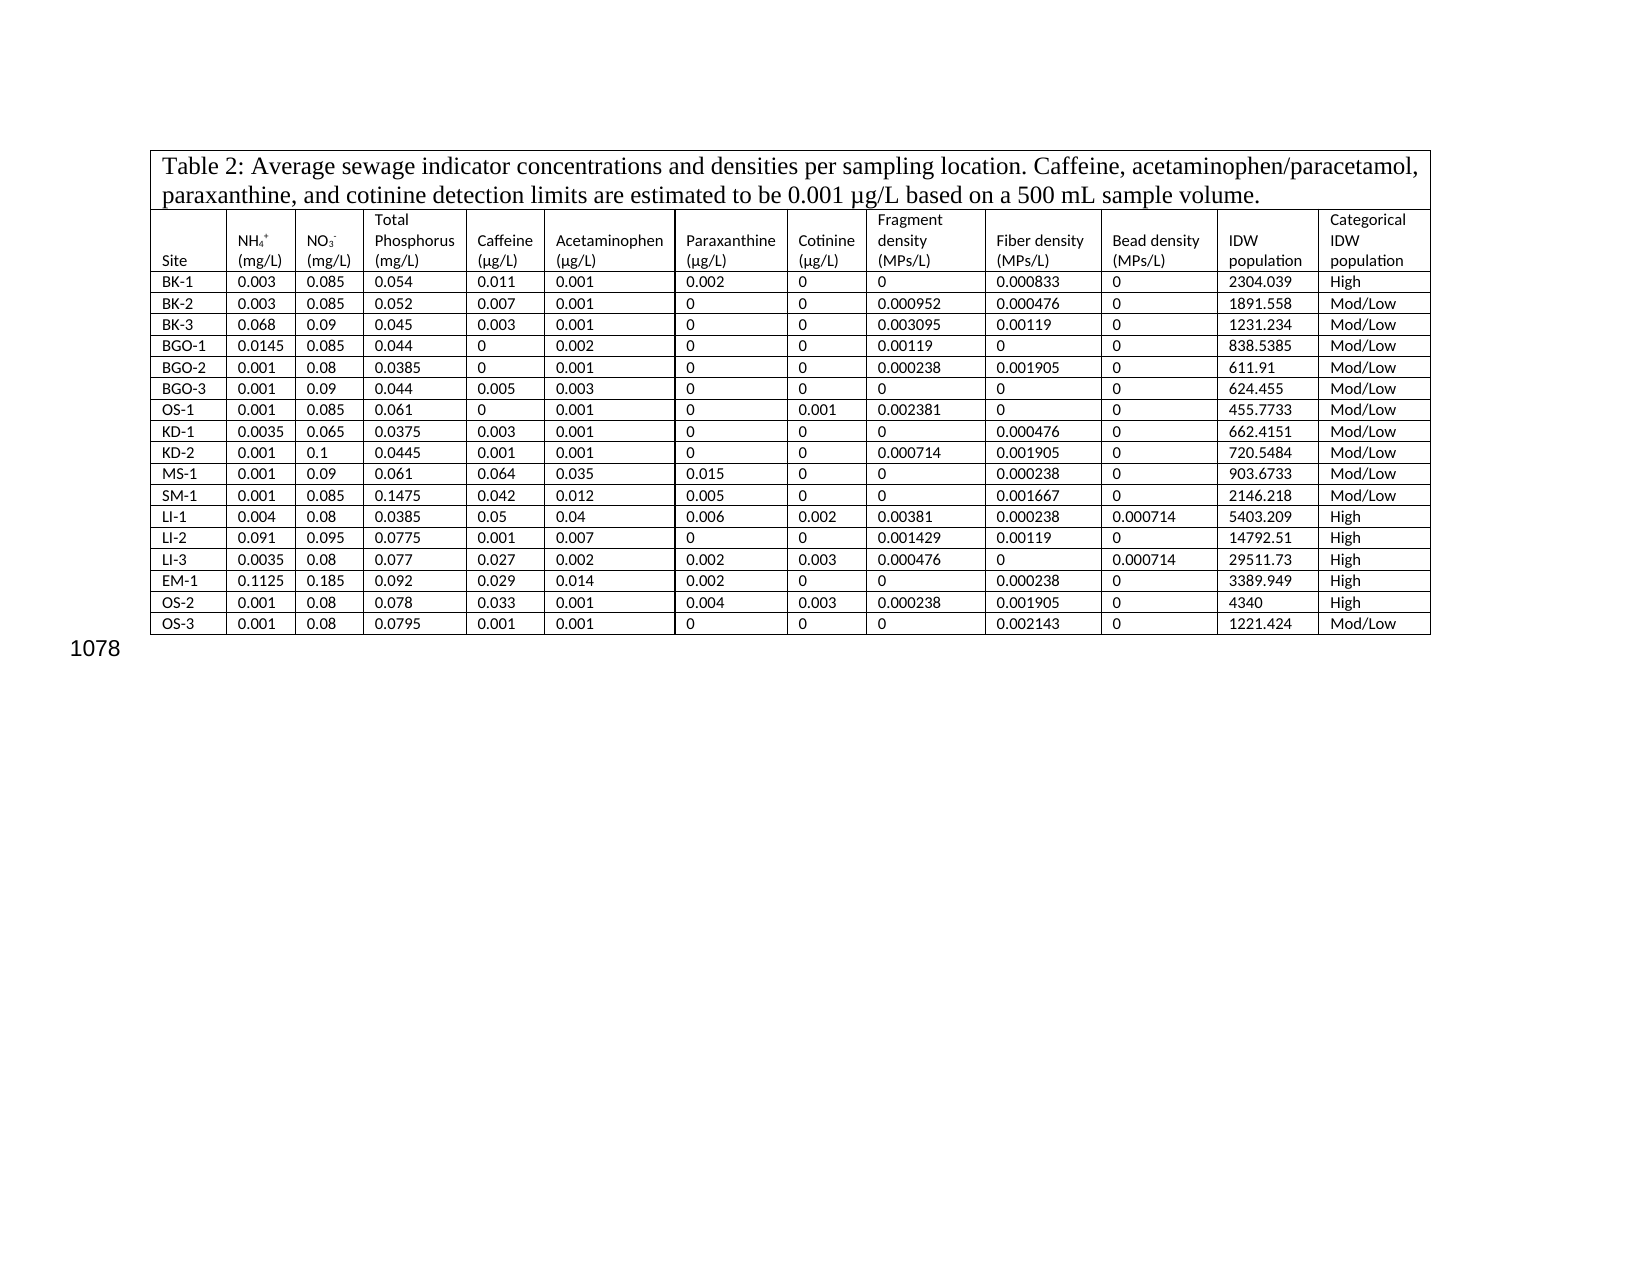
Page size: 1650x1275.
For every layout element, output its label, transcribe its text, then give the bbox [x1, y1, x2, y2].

table_cell 0 [788, 442, 866, 463]
table_cell 0.001905 [986, 357, 1101, 377]
table_cell 0.001 [545, 272, 674, 292]
table_cell 0.061 [364, 400, 466, 420]
table_cell 0.085 [296, 293, 363, 313]
table_cell 0.085 [296, 485, 363, 505]
table_cell 0 [676, 357, 787, 377]
table_cell Site [151, 210, 226, 271]
table_cell 0 [1102, 336, 1217, 356]
table_cell 0.044 [364, 336, 466, 356]
table_cell Mod/Low [1319, 357, 1430, 377]
table_cell 0 [467, 400, 544, 420]
table_cell 0.001 [545, 357, 674, 377]
table_cell 0.001 [545, 293, 674, 313]
table_cell 0.003 [788, 592, 866, 612]
table_cell 2304.039 [1218, 272, 1318, 292]
table_cell 0 [1102, 314, 1217, 334]
table_cell 0 [1102, 378, 1217, 399]
table_cell 0.065 [296, 421, 363, 441]
table_cell 0.0795 [364, 613, 466, 633]
table_cell 0.091 [227, 528, 295, 548]
table_cell OS-1 [151, 400, 226, 420]
table_cell 0.001 [227, 357, 295, 377]
table_cell 0.092 [364, 571, 466, 591]
table_cell 0.0035 [227, 549, 295, 569]
table_cell 14792.51 [1218, 528, 1318, 548]
table_cell High [1319, 528, 1430, 548]
table_cell 0.000238 [867, 357, 985, 377]
table_cell 0 [1102, 400, 1217, 420]
table_cell Mod/Low [1319, 314, 1430, 334]
table_cell High [1319, 549, 1430, 569]
table_cell 0.012 [545, 485, 674, 505]
table_cell 4340 [1218, 592, 1318, 612]
table_cell 0.001905 [986, 592, 1101, 612]
table_cell 0 [788, 613, 866, 633]
table_cell 2146.218 [1218, 485, 1318, 505]
table_cell 0 [867, 378, 985, 399]
table_cell 0.0385 [364, 506, 466, 527]
table_cell 0.000714 [867, 442, 985, 463]
table_cell 0.003 [227, 293, 295, 313]
table_cell 0.001 [227, 592, 295, 612]
table_cell 0.001 [467, 442, 544, 463]
table_cell IDW population [1218, 210, 1318, 271]
table_cell 0.007 [467, 293, 544, 313]
table_cell 0.08 [296, 357, 363, 377]
table_cell LI-3 [151, 549, 226, 569]
table_cell 0.1 [296, 442, 363, 463]
table_cell Categorical IDW population [1319, 210, 1430, 271]
table_cell 0.001 [467, 613, 544, 633]
table_cell 0 [1102, 571, 1217, 591]
table_cell 0.002 [788, 506, 866, 527]
table_cell BK-1 [151, 272, 226, 292]
table_cell High [1319, 272, 1430, 292]
table_cell 0.000238 [986, 571, 1101, 591]
table_cell 720.5484 [1218, 442, 1318, 463]
table_cell 0.001 [545, 613, 674, 633]
table_cell MS-1 [151, 464, 226, 484]
table_cell Fragment density (MPs/L) [867, 210, 985, 271]
table_cell KD-2 [151, 442, 226, 463]
table_cell 0.0385 [364, 357, 466, 377]
table_cell 0.064 [467, 464, 544, 484]
table_cell 0 [1102, 528, 1217, 548]
table_cell 0 [676, 336, 787, 356]
table_cell 0.045 [364, 314, 466, 334]
table_cell 0 [867, 613, 985, 633]
table_cell 0.04 [545, 506, 674, 527]
table_cell 0 [788, 421, 866, 441]
table_cell High [1319, 506, 1430, 527]
table_cell 0.000833 [986, 272, 1101, 292]
table_cell 0.002 [676, 272, 787, 292]
table_cell 0.033 [467, 592, 544, 612]
table_cell 0 [676, 421, 787, 441]
table_cell 0 [867, 464, 985, 484]
table_cell 0.0035 [227, 421, 295, 441]
table_cell 0.001429 [867, 528, 985, 548]
table_cell 0 [676, 314, 787, 334]
table_cell 624.455 [1218, 378, 1318, 399]
table_cell 0.003 [467, 314, 544, 334]
table_cell 0 [788, 485, 866, 505]
table_cell 0 [788, 528, 866, 548]
table_cell OS-2 [151, 592, 226, 612]
table_cell Mod/Low [1319, 485, 1430, 505]
table_cell Total Phosphorus (mg/L) [364, 210, 466, 271]
table_cell 0.035 [545, 464, 674, 484]
table_cell LI-2 [151, 528, 226, 548]
table_cell 0.085 [296, 336, 363, 356]
table_cell 0.042 [467, 485, 544, 505]
table_cell 0 [788, 571, 866, 591]
table_cell 0.003 [788, 549, 866, 569]
table_cell 0 [676, 378, 787, 399]
table_header Table 2: Average sewage indicator concentrations and densities per sampling location. Caffeine, acetaminophen/paracetamol, paraxanthine, and cotinine detection limits are estimated to be 0.001 µg/L based on a 500 mL sample volume. [151, 151, 1430, 208]
table_cell Mod/Low [1319, 421, 1430, 441]
table_cell 0 [788, 293, 866, 313]
table_cell 0.05 [467, 506, 544, 527]
table_cell 0 [467, 357, 544, 377]
table_cell 0 [867, 571, 985, 591]
table_cell Mod/Low [1319, 464, 1430, 484]
table_cell 0 [986, 549, 1101, 569]
table_cell 838.5385 [1218, 336, 1318, 356]
table_cell 1231.234 [1218, 314, 1318, 334]
table_cell 0.0375 [364, 421, 466, 441]
table_cell NH4+ (mg/L) [227, 210, 295, 271]
table_cell Mod/Low [1319, 336, 1430, 356]
table_cell NO3- (mg/L) [296, 210, 363, 271]
table_cell 662.4151 [1218, 421, 1318, 441]
table_cell 0.00119 [867, 336, 985, 356]
table_cell 0.052 [364, 293, 466, 313]
table_cell 0 [1102, 485, 1217, 505]
table_cell 0 [867, 272, 985, 292]
table_cell 0.000238 [867, 592, 985, 612]
table_cell 0 [467, 336, 544, 356]
table_cell 0 [1102, 272, 1217, 292]
table_cell 0.002 [676, 571, 787, 591]
table_cell 0.0145 [227, 336, 295, 356]
table_cell 0.003 [467, 421, 544, 441]
table_cell 29511.73 [1218, 549, 1318, 569]
table_cell 0.004 [227, 506, 295, 527]
table_cell Mod/Low [1319, 613, 1430, 633]
table_cell 1221.424 [1218, 613, 1318, 633]
table_cell 0 [676, 613, 787, 633]
table_cell 0.08 [296, 613, 363, 633]
table_cell KD-1 [151, 421, 226, 441]
table_cell 0 [1102, 464, 1217, 484]
table_cell High [1319, 592, 1430, 612]
table_cell 0.001 [545, 400, 674, 420]
table_cell 0.000476 [986, 293, 1101, 313]
table_cell 0.001 [467, 528, 544, 548]
table_cell 0.001 [545, 314, 674, 334]
table_cell SM-1 [151, 485, 226, 505]
table_cell 0.1125 [227, 571, 295, 591]
table_cell Mod/Low [1319, 442, 1430, 463]
table_cell 0 [788, 314, 866, 334]
table_cell Acetaminophen (µg/L) [545, 210, 674, 271]
table_cell 0.005 [676, 485, 787, 505]
table_cell 0.00119 [986, 528, 1101, 548]
table_cell 0.077 [364, 549, 466, 569]
table_cell 0.09 [296, 464, 363, 484]
table_cell 0 [986, 400, 1101, 420]
table_cell 0.000476 [986, 421, 1101, 441]
table_cell 0.005 [467, 378, 544, 399]
table_cell 0.001 [545, 592, 674, 612]
table_cell 0.001 [227, 442, 295, 463]
table_cell 0.014 [545, 571, 674, 591]
table_cell 0.002 [676, 549, 787, 569]
table_cell Caffeine (µg/L) [467, 210, 544, 271]
table_cell 0 [676, 442, 787, 463]
table_cell 0.002381 [867, 400, 985, 420]
table_cell 0.09 [296, 314, 363, 334]
table_cell 0.000238 [986, 506, 1101, 527]
table_cell 455.7733 [1218, 400, 1318, 420]
table_cell 0.078 [364, 592, 466, 612]
table_cell Bead density (MPs/L) [1102, 210, 1217, 271]
table_cell 0.002143 [986, 613, 1101, 633]
table_cell Mod/Low [1319, 378, 1430, 399]
table_cell 0.001 [227, 613, 295, 633]
table_cell 0 [1102, 592, 1217, 612]
table_cell 0 [1102, 421, 1217, 441]
table_cell 0 [867, 485, 985, 505]
table_cell OS-3 [151, 613, 226, 633]
table_cell 0.001 [227, 464, 295, 484]
table_cell BK-3 [151, 314, 226, 334]
table_cell Paraxanthine (µg/L) [676, 210, 787, 271]
table_cell 0 [788, 378, 866, 399]
table_cell 0.09 [296, 378, 363, 399]
table_cell 0.08 [296, 592, 363, 612]
table_cell 0.001 [227, 485, 295, 505]
table_cell 0 [788, 272, 866, 292]
table_cell 0.000714 [1102, 549, 1217, 569]
table_cell BGO-3 [151, 378, 226, 399]
table_cell 0.085 [296, 272, 363, 292]
table_cell 0.000952 [867, 293, 985, 313]
table_cell 0.0445 [364, 442, 466, 463]
table_cell 0.004 [676, 592, 787, 612]
table_cell 0.000476 [867, 549, 985, 569]
table_cell 0.1475 [364, 485, 466, 505]
table_cell 0.001 [227, 378, 295, 399]
table_cell 0 [788, 336, 866, 356]
table_cell 0.003 [545, 378, 674, 399]
table_cell 0.015 [676, 464, 787, 484]
table_cell Mod/Low [1319, 293, 1430, 313]
table_cell 0.095 [296, 528, 363, 548]
table_cell 0.08 [296, 506, 363, 527]
table_cell 0 [1102, 357, 1217, 377]
table_cell 0 [676, 293, 787, 313]
table_cell 3389.949 [1218, 571, 1318, 591]
table_cell 0 [676, 528, 787, 548]
table_cell 0.001 [545, 442, 674, 463]
table_cell 0.061 [364, 464, 466, 484]
table_cell 0.003095 [867, 314, 985, 334]
table_cell 0.00381 [867, 506, 985, 527]
table_cell 0.00119 [986, 314, 1101, 334]
table_cell 0 [986, 336, 1101, 356]
table_cell 0.006 [676, 506, 787, 527]
table_cell 0 [788, 357, 866, 377]
table_cell 0.000238 [986, 464, 1101, 484]
table_cell 0.002 [545, 549, 674, 569]
table_cell 0.001 [545, 421, 674, 441]
table_cell 0 [1102, 613, 1217, 633]
table_cell 0 [676, 400, 787, 420]
table_cell EM-1 [151, 571, 226, 591]
table_cell Fiber density (MPs/L) [986, 210, 1101, 271]
table_cell LI-1 [151, 506, 226, 527]
table_cell 0 [1102, 442, 1217, 463]
table_cell 0.068 [227, 314, 295, 334]
table_cell 0 [1102, 293, 1217, 313]
table_cell 0 [986, 378, 1101, 399]
table_cell 0.027 [467, 549, 544, 569]
table_cell 0 [867, 421, 985, 441]
table_cell 0.003 [227, 272, 295, 292]
table_cell BGO-1 [151, 336, 226, 356]
table_cell BGO-2 [151, 357, 226, 377]
table_cell 5403.209 [1218, 506, 1318, 527]
table_cell 0.000714 [1102, 506, 1217, 527]
table_cell 0.001 [788, 400, 866, 420]
table_cell 0 [788, 464, 866, 484]
table_cell 0.185 [296, 571, 363, 591]
table_cell BK-2 [151, 293, 226, 313]
table_cell Mod/Low [1319, 400, 1430, 420]
table_cell 0.001667 [986, 485, 1101, 505]
table_cell 0.007 [545, 528, 674, 548]
table_cell 0.08 [296, 549, 363, 569]
table_cell 1891.558 [1218, 293, 1318, 313]
table_cell 611.91 [1218, 357, 1318, 377]
table_cell 0.054 [364, 272, 466, 292]
table_cell 0.011 [467, 272, 544, 292]
table_cell 0.001 [227, 400, 295, 420]
table_cell 0.085 [296, 400, 363, 420]
table_cell 0.0775 [364, 528, 466, 548]
table_cell 0.029 [467, 571, 544, 591]
table_cell 0.044 [364, 378, 466, 399]
table_cell Cotinine (µg/L) [788, 210, 866, 271]
table_cell 0.002 [545, 336, 674, 356]
table_cell High [1319, 571, 1430, 591]
table_cell 0.001905 [986, 442, 1101, 463]
table_cell 903.6733 [1218, 464, 1318, 484]
